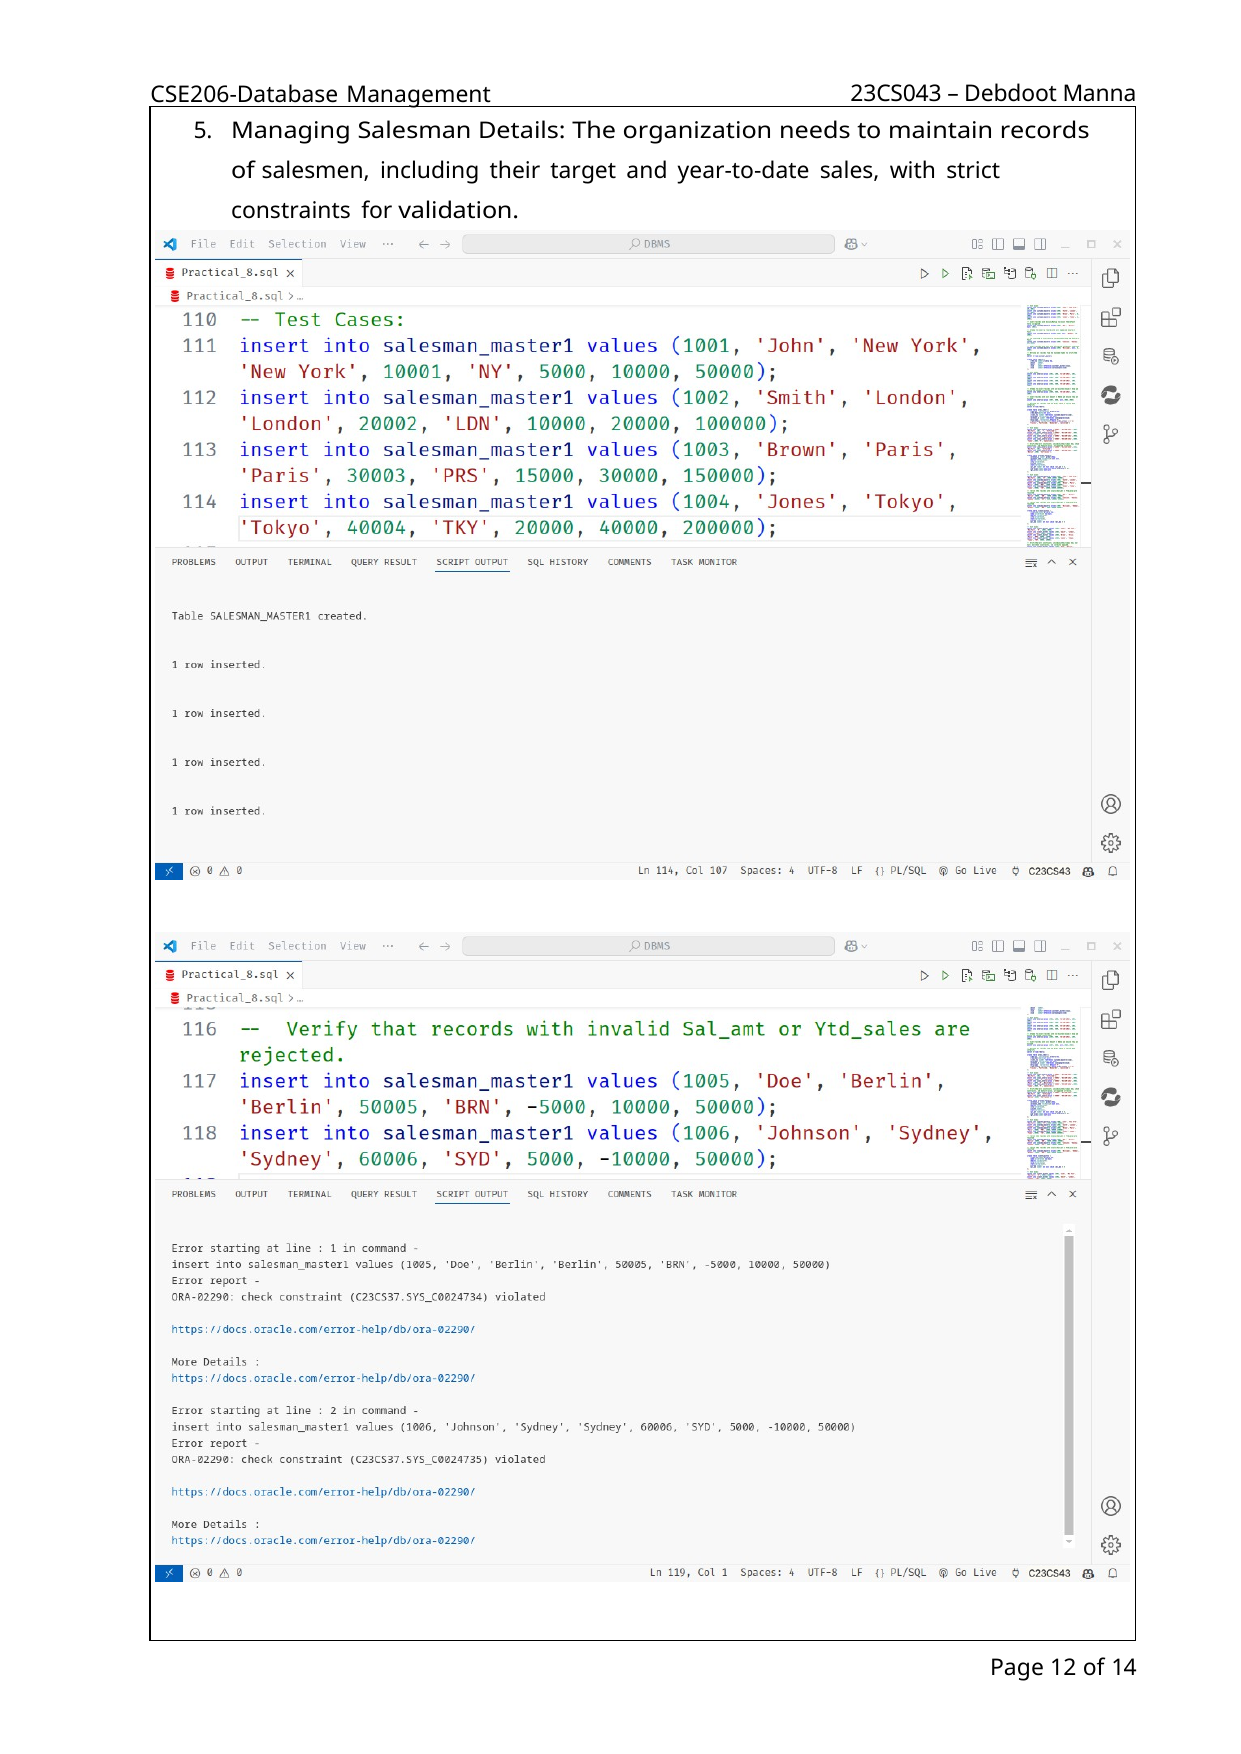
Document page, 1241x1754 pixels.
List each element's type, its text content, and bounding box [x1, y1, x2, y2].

picture [155, 932, 1130, 1582]
picture [155, 230, 1130, 880]
list Managing Salesman Details: The organization needs to maintain records of salesmen, including their target and year-to-date sales, with strict constraints for validation. [193, 114, 1099, 225]
